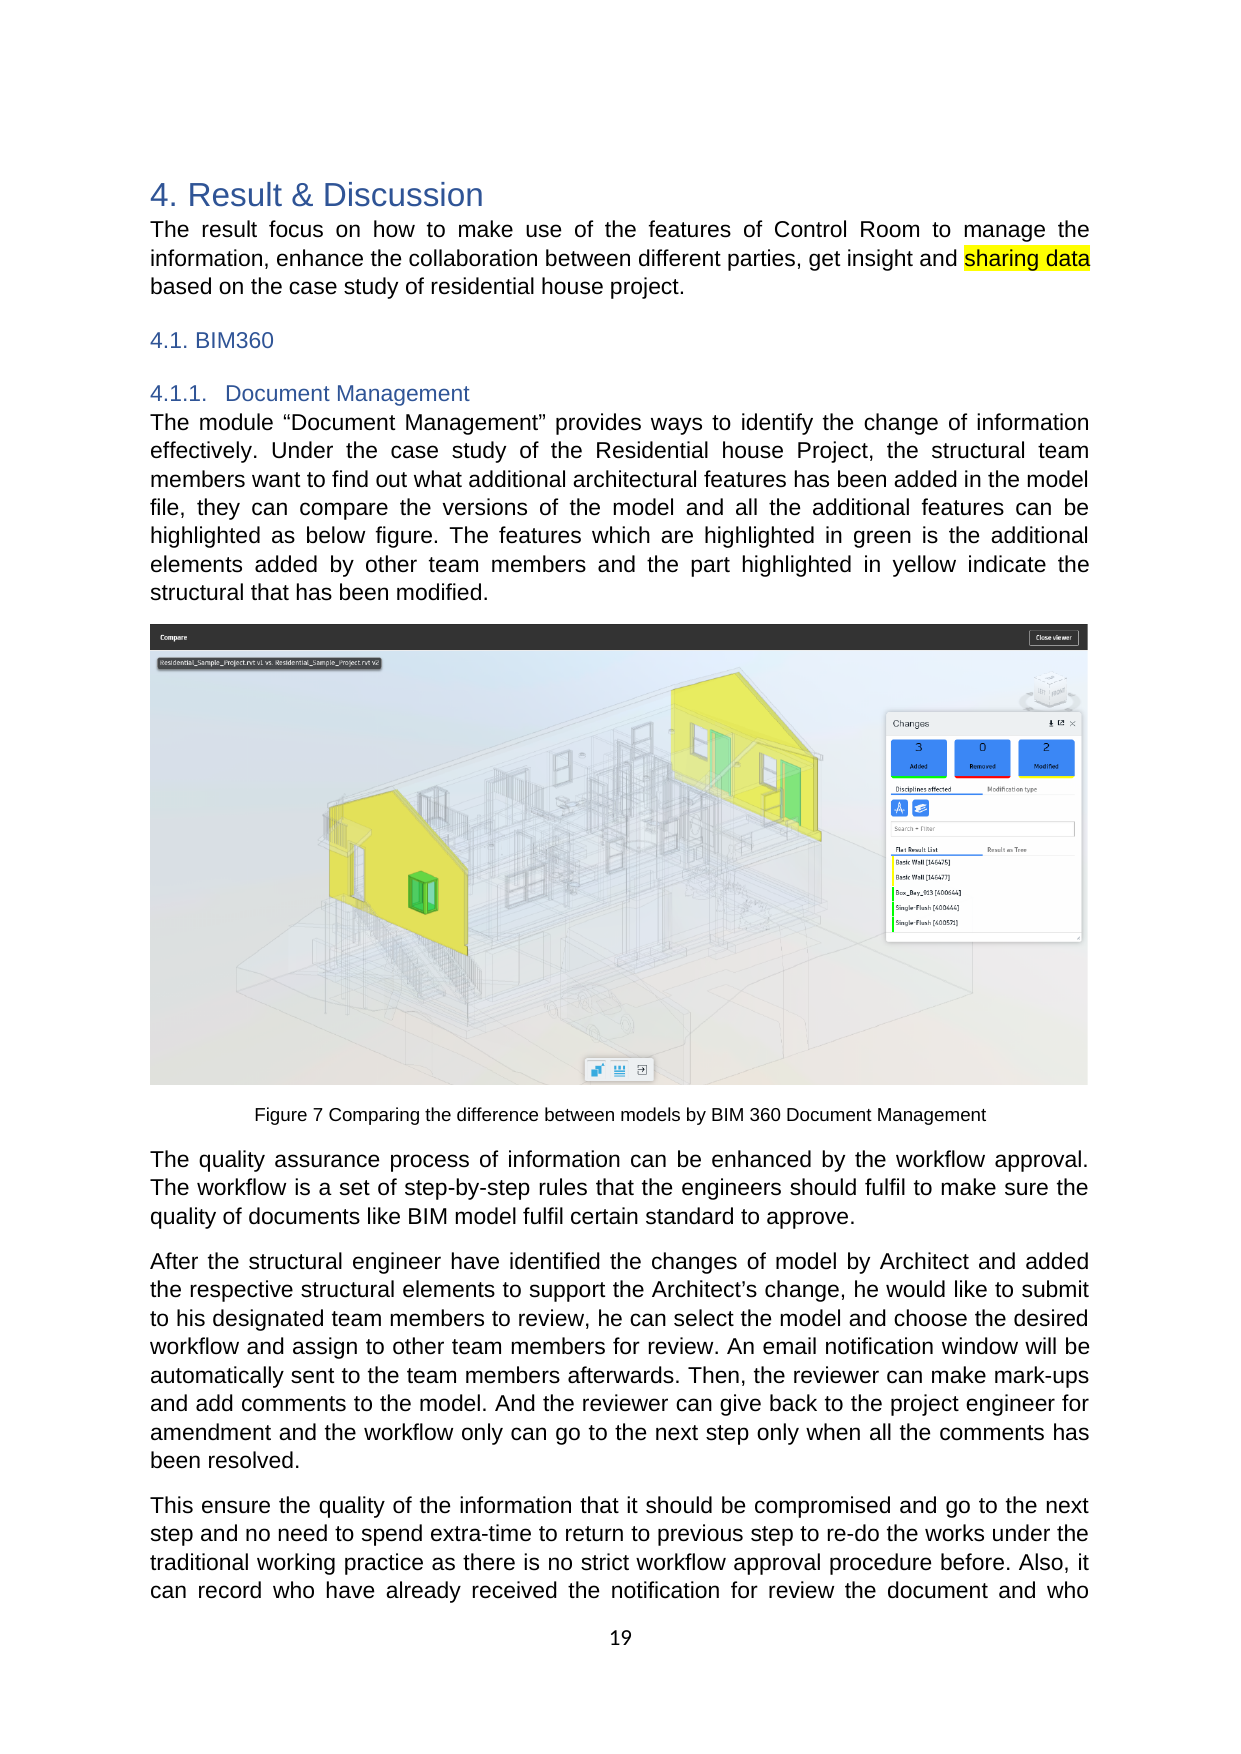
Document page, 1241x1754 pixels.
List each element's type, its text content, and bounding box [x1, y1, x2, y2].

subtitle Document Management [150, 380, 1090, 407]
picture [150, 624, 1088, 1085]
text The module “Document Management” provides ways to identify the change of information effectively. Under the case study of the Residential house Project, the structural team members want to find out what additional architectural features has been added in the model file, they can compare the versions of the model and all the additional features can be highlighted as below figure. The features which are highlighted in green is the additional elements added by other team members and the part highlighted in yellow indicate the structural that has been modified. [150, 409, 1090, 606]
text The result focus on how to make use of the features of Control Room to manage the information, enhance the collaboration between different parties, get insight and sharing data based on the case study of residential house project. [150, 216, 1090, 300]
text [150, 1492, 1090, 1604]
text Figure 7 Comparing the difference between models by BIM 360 Document Management [150, 1103, 1090, 1125]
subtitle Result & Discussion [150, 175, 1090, 213]
text The quality assurance process of information can be enhanced by the workflow approval. The workflow is a set of step-by-step rules that the engineers should fulfil to make sure the quality of documents like BIM model fulfil certain standard to approve. [150, 1146, 1090, 1229]
subtitle BIM360 [150, 327, 1090, 353]
text After the structural engineer have identified the changes of model by Architect and added the respective structural elements to support the Architect’s change, he would like to submit to his designated team members to review, he can select the model and choose the desired workflow and assign to other team members for review. An email notification window will be automatically sent to the team members afterwards. Then, the reviewer can make mark-ups and add comments to the model. And the reviewer can give back to the project engineer for amendment and the workflow only can go to the next step only when all the comments has been resolved. [150, 1248, 1090, 1473]
